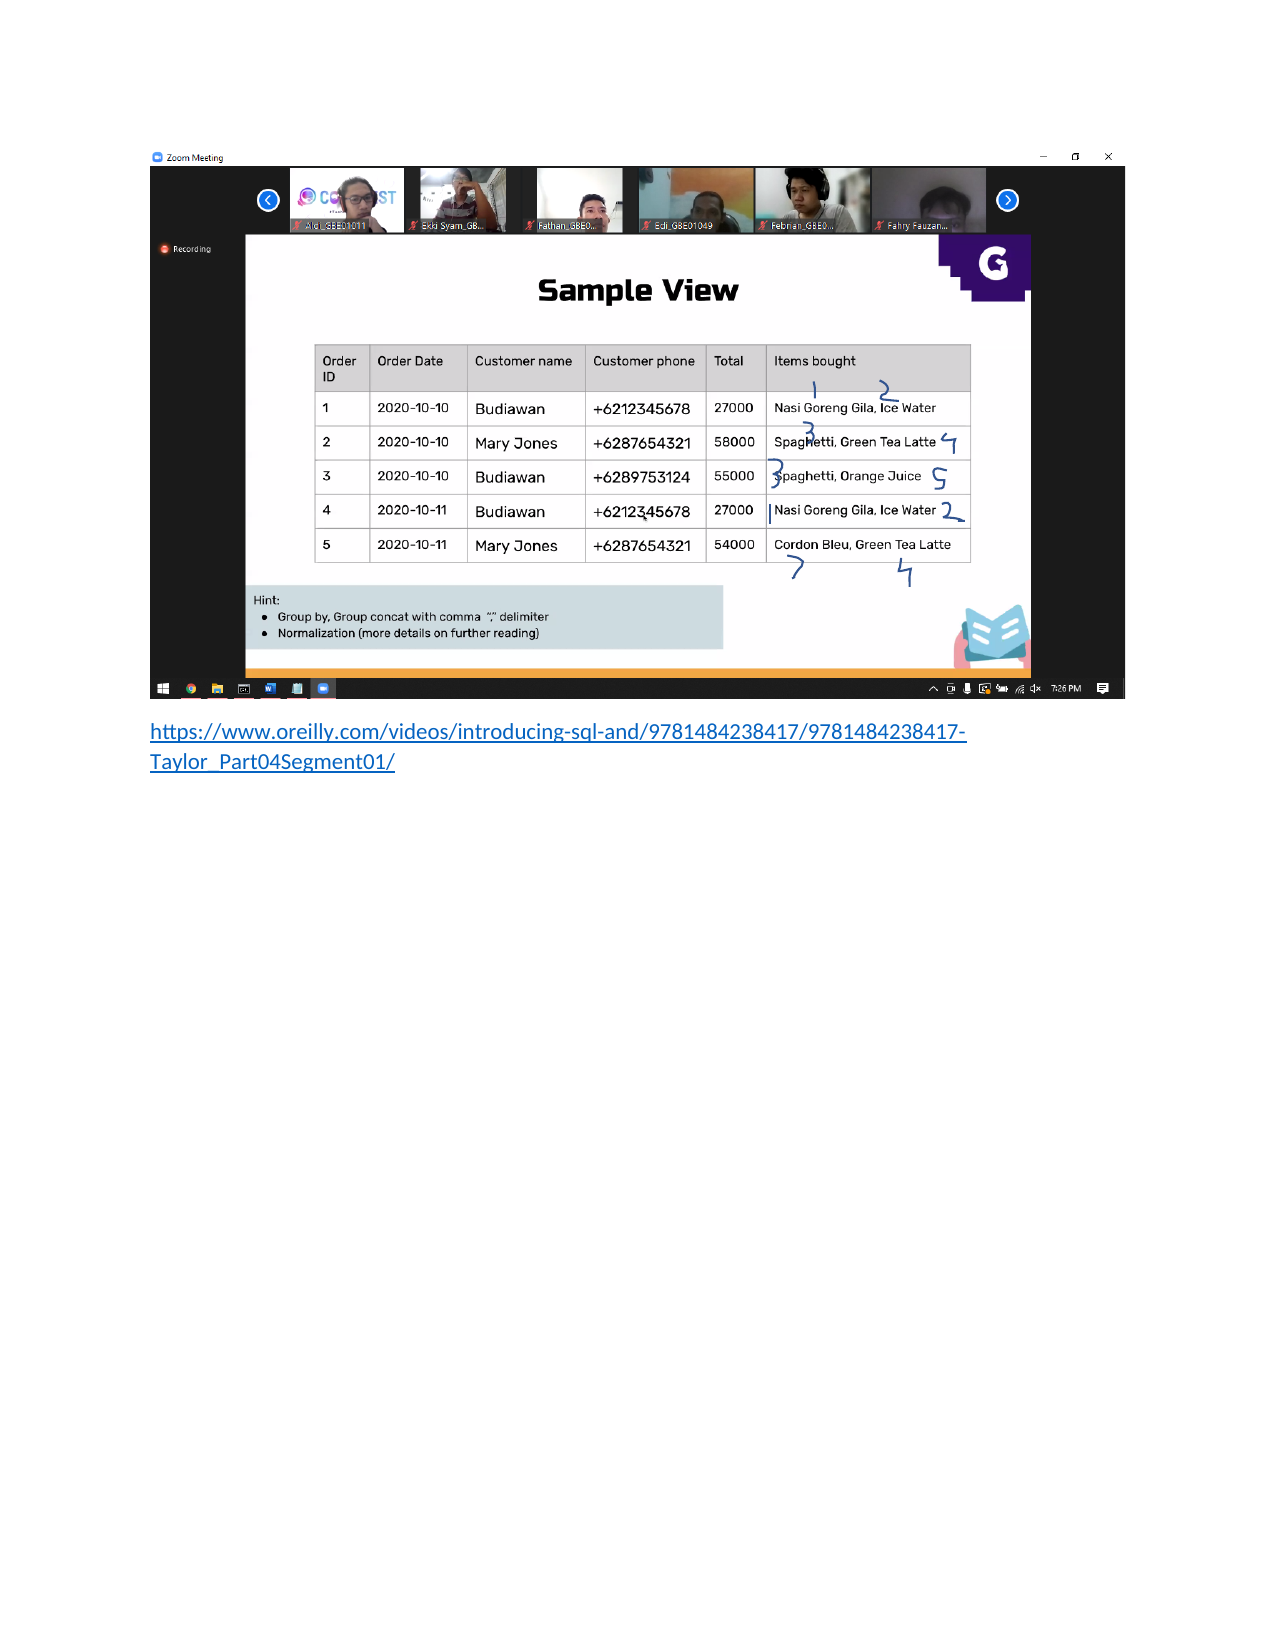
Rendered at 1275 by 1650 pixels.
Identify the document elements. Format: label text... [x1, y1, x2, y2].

text https://www.oreilly.com/videos/introducing-sql-and/9781484238417/9781484238417-Taylor_Part04Segment01/ [150, 717, 1125, 775]
picture [150, 150, 1125, 699]
